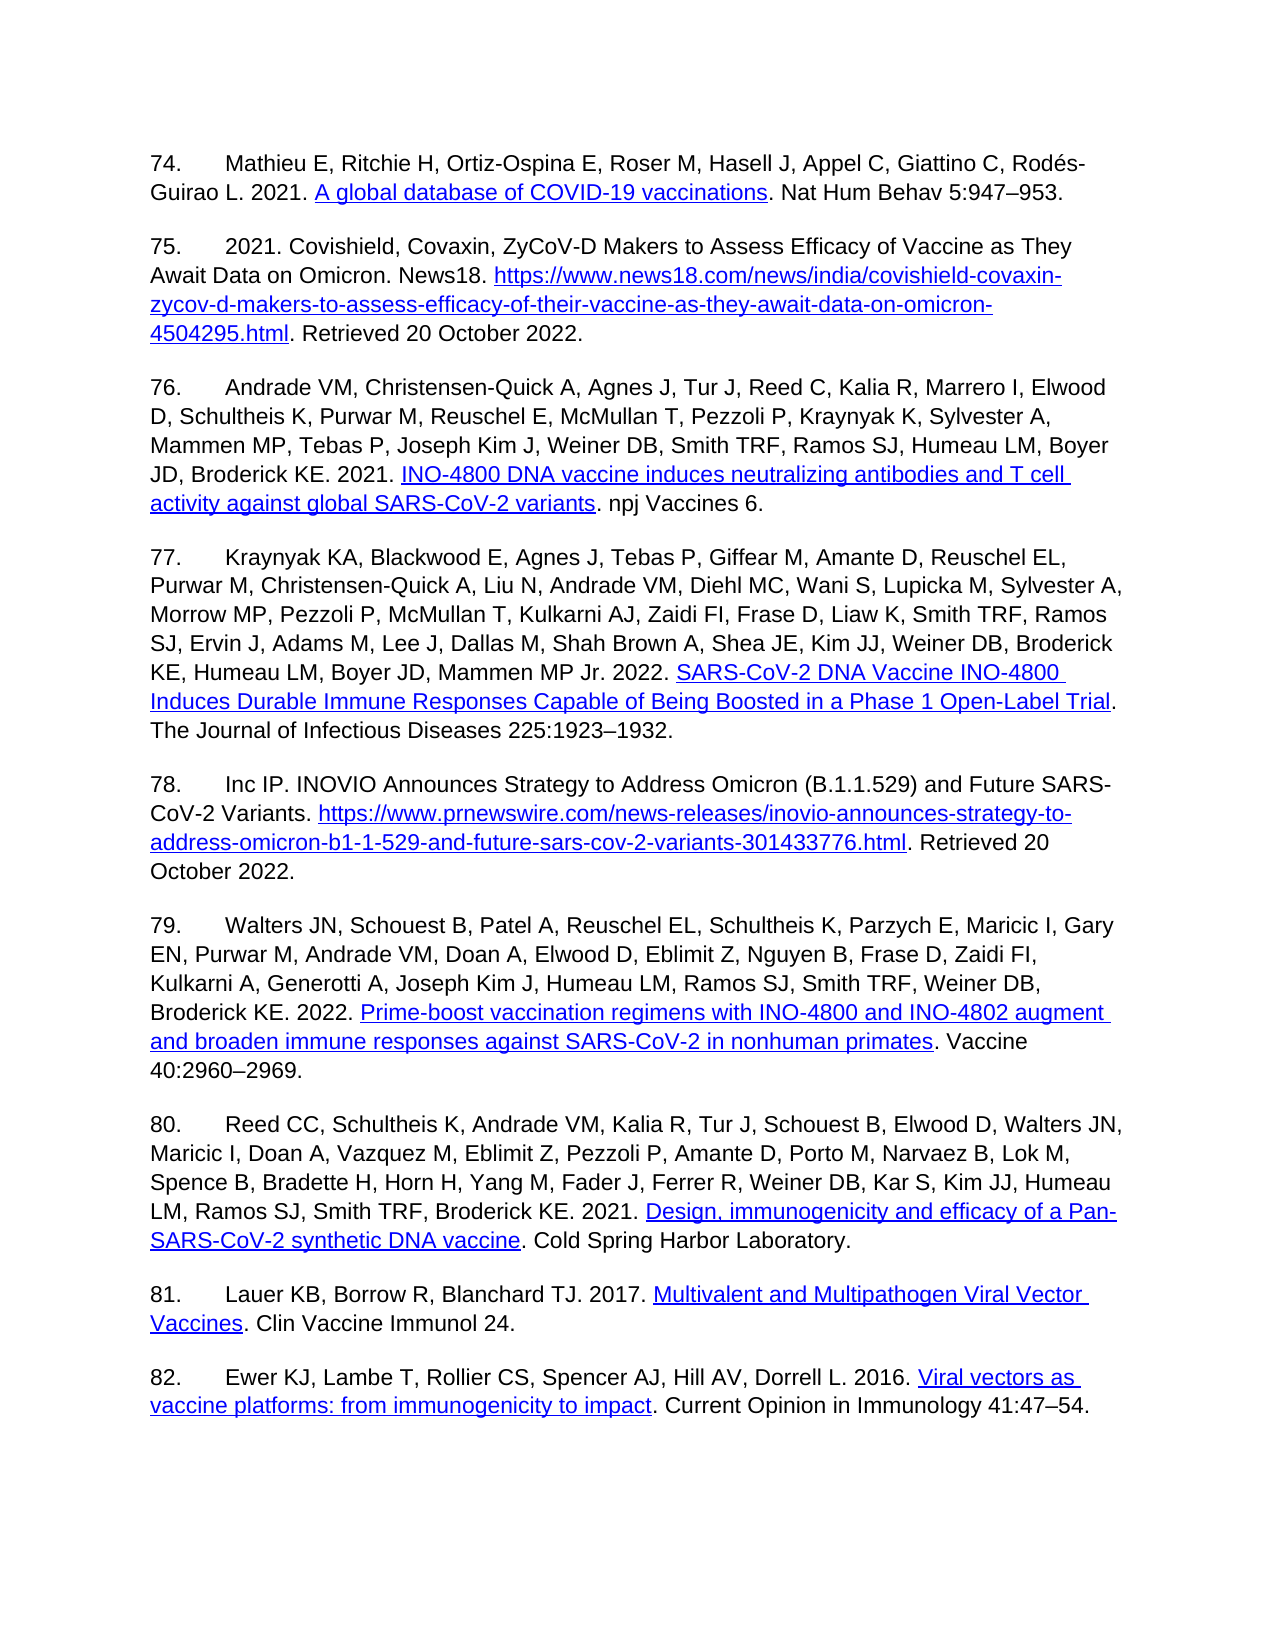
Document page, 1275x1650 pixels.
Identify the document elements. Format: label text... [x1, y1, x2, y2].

text 82. Ewer KJ, Lambe T, Rollier CS, Spencer AJ, Hill AV, Dorrell L. 2016. Viral vectors as vaccine platforms: from immunogenicity to impact. Current Opinion in Immunology 41:47–54. [150, 1363, 1125, 1419]
text 78. Inc IP. INOVIO Announces Strategy to Address Omicron (B.1.1.529) and Future SARS-CoV-2 Variants. https://www.prnewswire.com/news-releases/inovio-announces-strategy-to-address-omicron-b1-1-529-and-future-sars-cov-2-variants-301433776.html. Retrieved 20 October 2022. [150, 771, 1125, 884]
text 81. Lauer KB, Borrow R, Blanchard TJ. 2017. Multivalent and Multipathogen Viral Vector Vaccines. Clin Vaccine Immunol 24. [150, 1281, 1125, 1336]
text 77. Kraynyak KA, Blackwood E, Agnes J, Tebas P, Giffear M, Amante D, Reuschel EL, Purwar M, Christensen-Quick A, Liu N, Andrade VM, Diehl MC, Wani S, Lupicka M, Sylvester A, Morrow MP, Pezzoli P, McMullan T, Kulkarni AJ, Zaidi FI, Frase D, Liaw K, Smith TRF, Ramos SJ, Ervin J, Adams M, Lee J, Dallas M, Shah Brown A, Shea JE, Kim JJ, Weiner DB, Broderick KE, Humeau LM, Boyer JD, Mammen MP Jr. 2022. SARS-CoV-2 DNA Vaccine INO-4800 Induces Durable Immune Responses Capable of Being Boosted in a Phase 1 Open-Label Trial. The Journal of Infectious Diseases 225:1923–1932. [150, 543, 1125, 744]
text 74. Mathieu E, Ritchie H, Ortiz-Ospina E, Roser M, Hasell J, Appel C, Giattino C, Rodés-Guirao L. 2021. A global database of COVID-19 vaccinations. Nat Hum Behav 5:947–953. [150, 150, 1125, 205]
text 80. Reed CC, Schultheis K, Andrade VM, Kalia R, Tur J, Schouest B, Elwood D, Walters JN, Maricic I, Doan A, Vazquez M, Eblimit Z, Pezzoli P, Amante D, Porto M, Narvaez B, Lok M, Spence B, Bradette H, Horn H, Yang M, Fader J, Ferrer R, Weiner DB, Kar S, Kim JJ, Humeau LM, Ramos SJ, Smith TRF, Broderick KE. 2021. Design, immunogenicity and efficacy of a Pan-SARS-CoV-2 synthetic DNA vaccine. Cold Spring Harbor Laboratory. [150, 1111, 1125, 1253]
text 79. Walters JN, Schouest B, Patel A, Reuschel EL, Schultheis K, Parzych E, Maricic I, Gary EN, Purwar M, Andrade VM, Doan A, Elwood D, Eblimit Z, Nguyen B, Frase D, Zaidi FI, Kulkarni A, Generotti A, Joseph Kim J, Humeau LM, Ramos SJ, Smith TRF, Weiner DB, Broderick KE. 2022. Prime-boost vaccination regimens with INO-4800 and INO-4802 augment and broaden immune responses against SARS-CoV-2 in nonhuman primates. Vaccine 40:2960–2969. [150, 912, 1125, 1083]
text 76. Andrade VM, Christensen-Quick A, Agnes J, Tur J, Reed C, Kalia R, Marrero I, Elwood D, Schultheis K, Purwar M, Reuschel E, McMullan T, Pezzoli P, Kraynyak K, Sylvester A, Mammen MP, Tebas P, Joseph Kim J, Weiner DB, Smith TRF, Ramos SJ, Humeau LM, Boyer JD, Broderick KE. 2021. INO-4800 DNA vaccine induces neutralizing antibodies and T cell activity against global SARS-CoV-2 variants. npj Vaccines 6. [150, 374, 1125, 516]
text 75. 2021. Covishield, Covaxin, ZyCoV-D Makers to Assess Efficacy of Vaccine as They Await Data on Omicron. News18. https://www.news18.com/news/india/covishield-covaxin-zycov-d-makers-to-assess-efficacy-of-their-vaccine-as-they-await-data-on-omicron-4504295.html. Retrieved 20 October 2022. [150, 233, 1125, 346]
